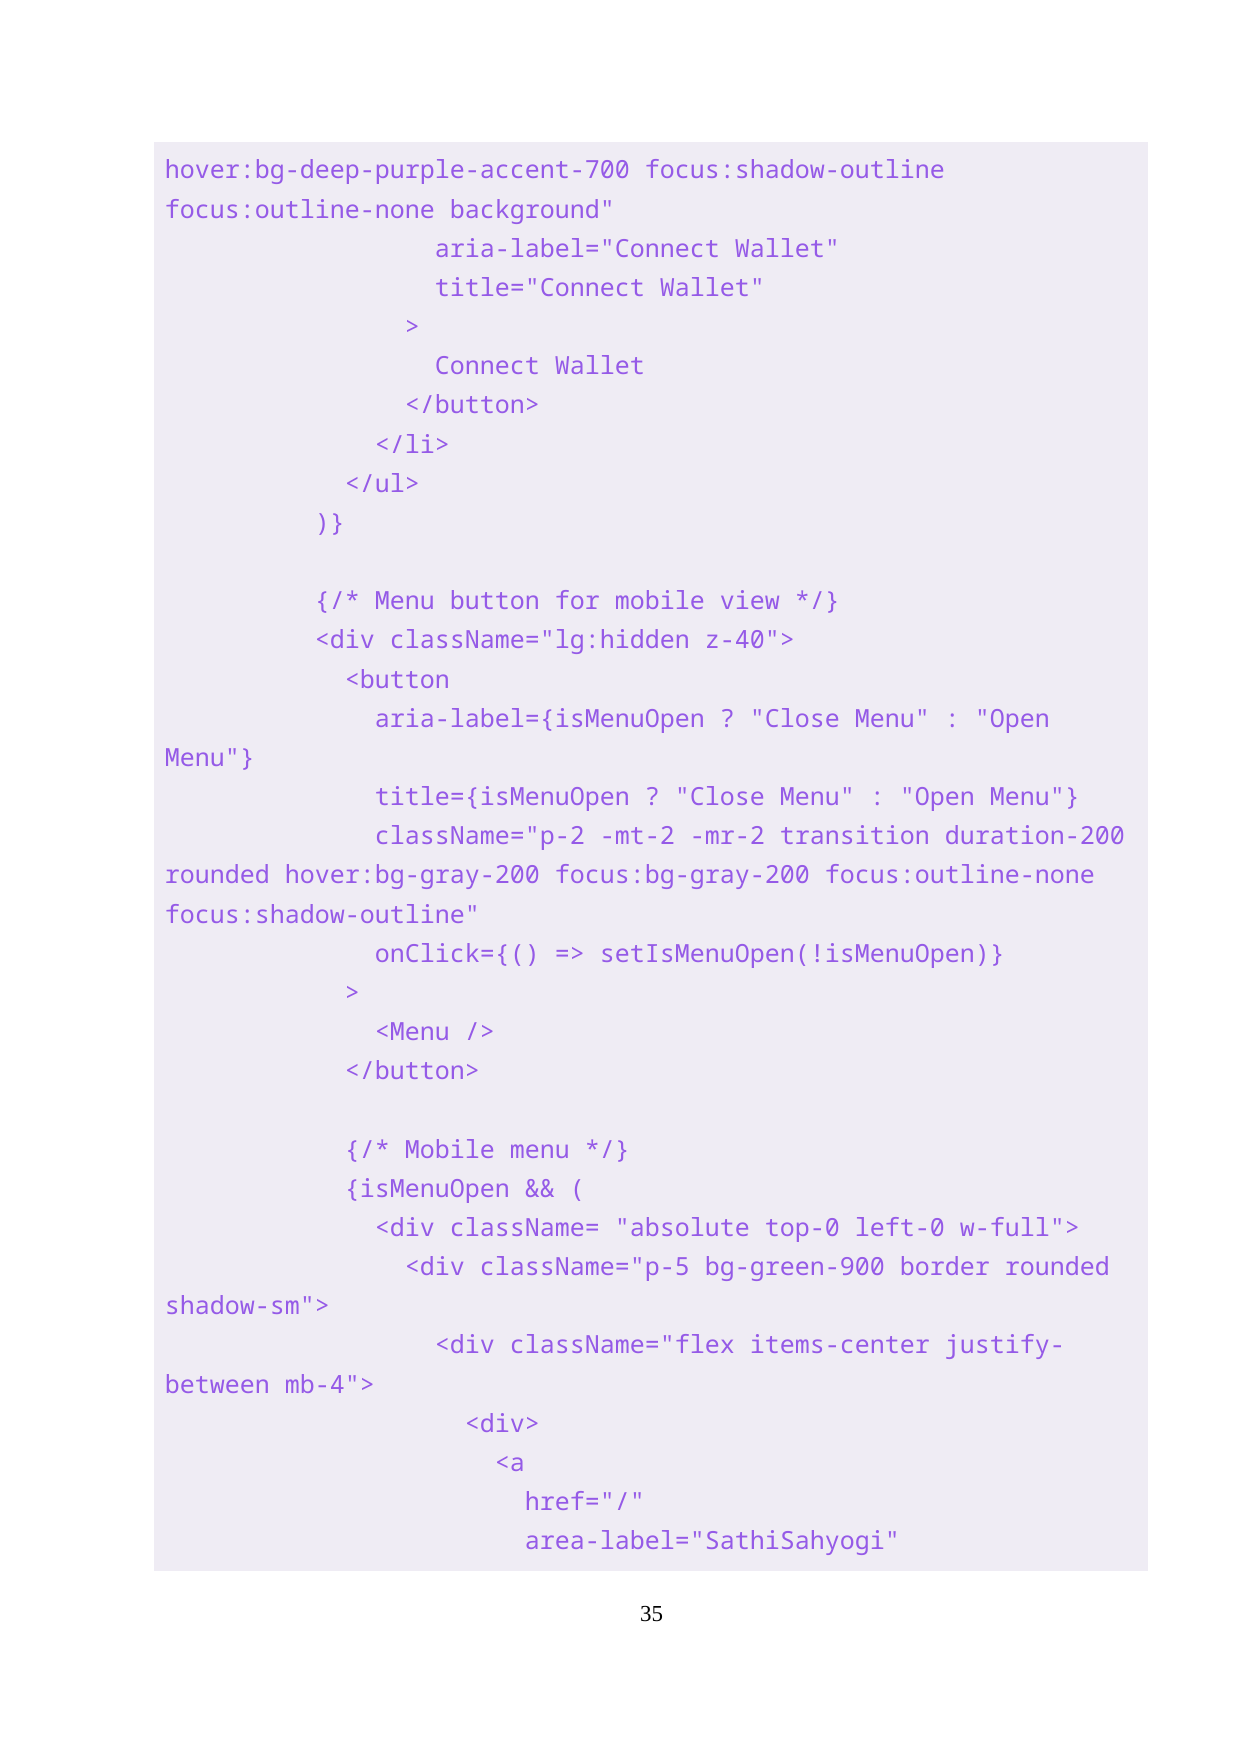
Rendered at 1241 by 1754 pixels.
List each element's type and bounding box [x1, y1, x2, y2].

table_header [154, 142, 1148, 1571]
